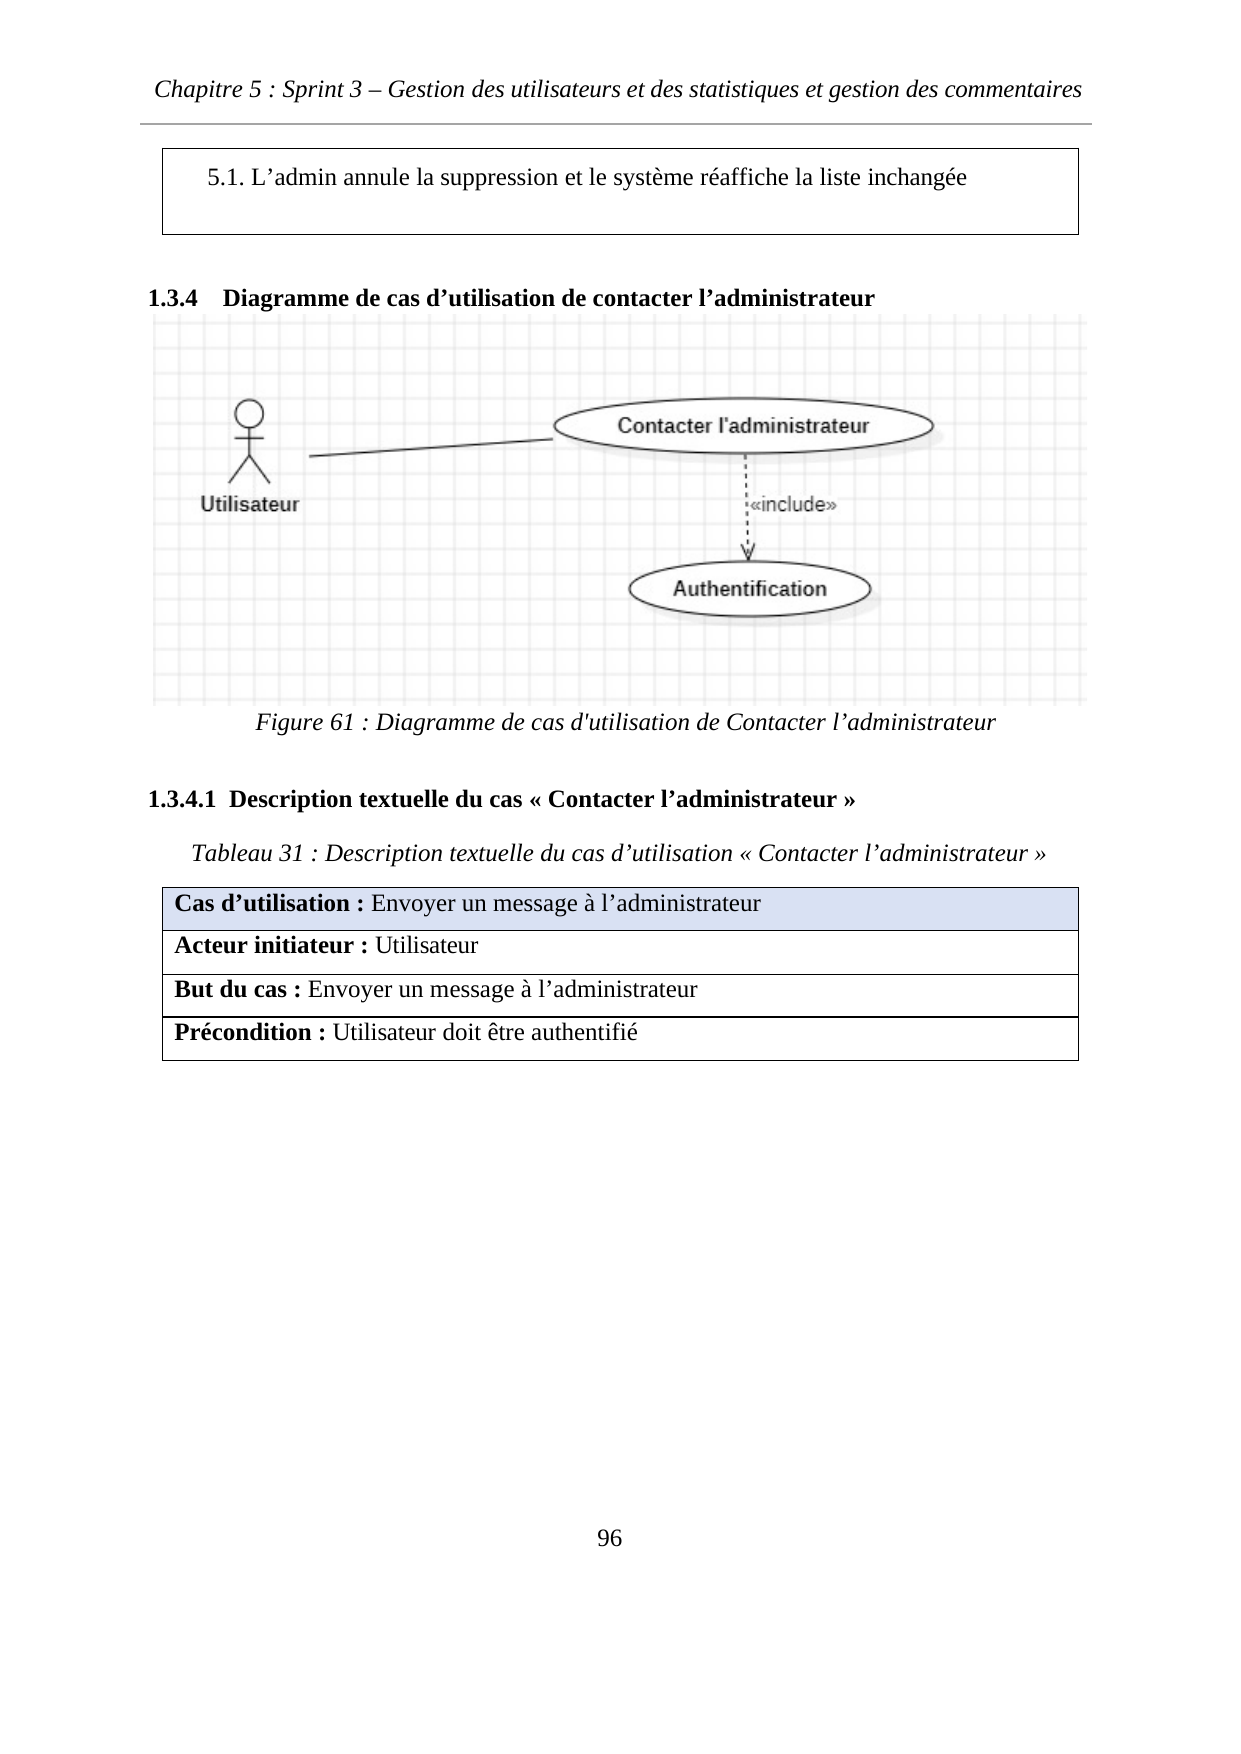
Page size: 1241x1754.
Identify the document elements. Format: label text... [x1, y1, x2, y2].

picture [153, 314, 1088, 706]
table_cell But du cas : Envoyer un message à l’administrateur [163, 975, 1078, 1016]
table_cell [163, 149, 1078, 234]
subtitle Diagramme de cas d’utilisation de contacter l’administrateur [148, 283, 1092, 312]
table_cell Acteur initiateur : Utilisateur [163, 931, 1078, 973]
table_header Cas d’utilisation : Envoyer un message à l’administrateur [163, 888, 1078, 930]
subtitle 1.3.4.1 Description textuelle du cas « Contacter l’administrateur » [148, 784, 1092, 813]
text Tableau 31 : Description textuelle du cas d’utilisation « Contacter l’administrateur » [148, 838, 1092, 866]
table_cell Précondition : Utilisateur doit être authentifié [163, 1018, 1078, 1059]
